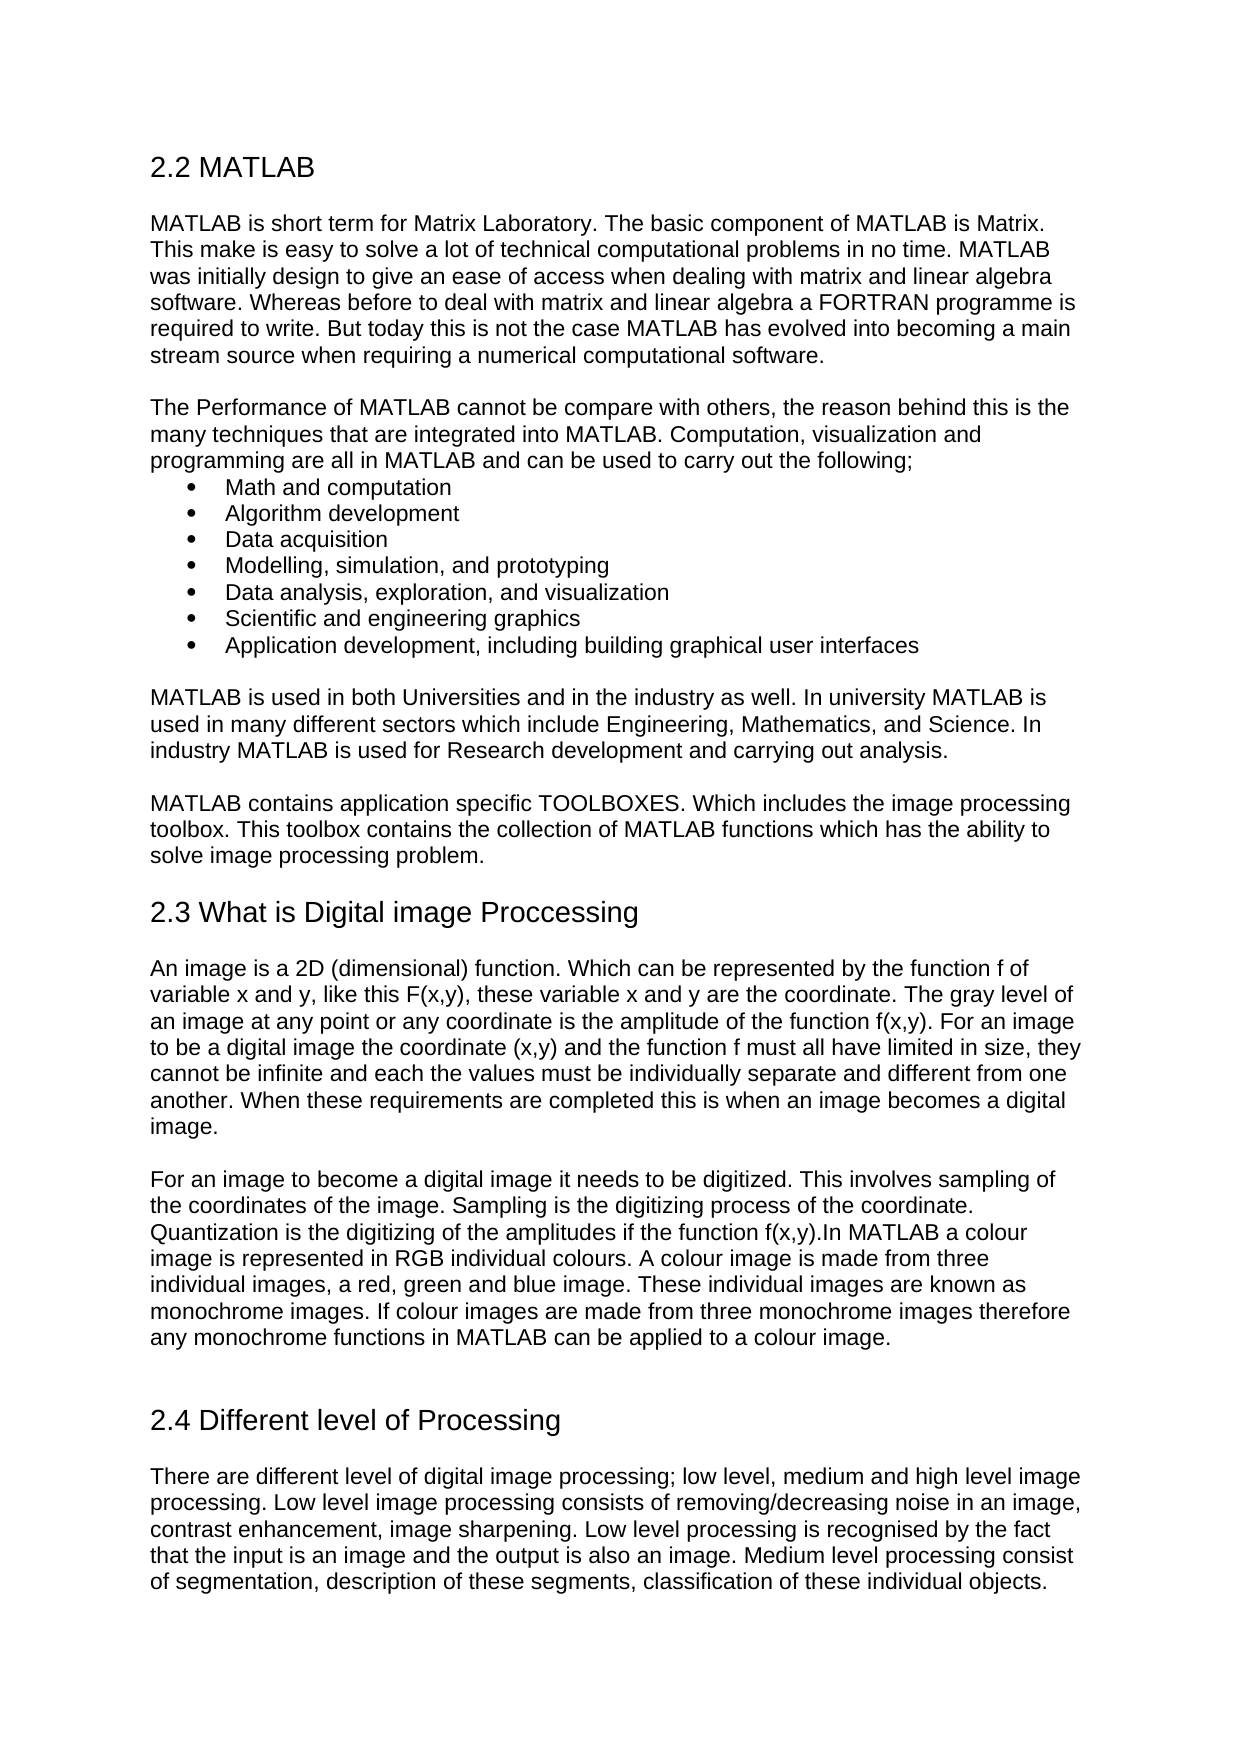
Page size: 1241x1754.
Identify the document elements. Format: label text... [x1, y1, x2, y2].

text MATLAB is used in both Universities and in the industry as well. In university MATLAB is used in many different sectors which include Engineering, Mathematics, and Science. In industry MATLAB is used for Research development and carrying out analysis. [150, 684, 1090, 763]
list Modelling, simulation, and prototyping [187, 552, 1090, 579]
list Scientific and engineering graphics [187, 605, 1090, 632]
text 2.3 What is Digital image Proccessing [150, 895, 1090, 929]
list Application development, including building graphical user interfaces [187, 632, 1090, 658]
list Data analysis, exploration, and visualization [187, 579, 1090, 605]
text An image is a 2D (dimensional) function. Which can be represented by the function f of variable x and y, like this F(x,y), these variable x and y are the coordinate. The gray level of an image at any point or any coordinate is the amplitude of the function f(x,y). For an image to be a digital image the coordinate (x,y) and the function f must all have limited in size, they cannot be infinite and each the values must be individually separate and different from one another. When these requirements are completed this is when an image becomes a digital image. [150, 955, 1090, 1139]
text 2.2 MATLAB [150, 150, 1090, 183]
text MATLAB is short term for Matrix Laboratory. The basic component of MATLAB is Matrix. This make is easy to solve a lot of technical computational problems in no time. MATLAB was initially design to give an ease of access when dealing with matrix and linear algebra software. Whereas before to deal with matrix and linear algebra a FORTRAN programme is required to write. But today this is not the case MATLAB has evolved into becoming a main stream source when requiring a numerical computational software. [150, 210, 1090, 368]
text 2.4 Different level of Processing [150, 1403, 1090, 1437]
list Math and computation [187, 473, 1090, 500]
list Data acquisition [187, 526, 1090, 552]
text MATLAB contains application specific TOOLBOXES. Which includes the image processing toolbox. This toolbox contains the collection of MATLAB functions which has the ability to solve image processing problem. [150, 790, 1090, 869]
text The Performance of MATLAB cannot be compare with others, the reason behind this is the many techniques that are integrated into MATLAB. Computation, visualization and programming are all in MATLAB and can be used to carry out the following; [150, 394, 1090, 473]
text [150, 1463, 1090, 1595]
text For an image to become a digital image it needs to be digitized. This involves sampling of the coordinates of the image. Sampling is the digitizing process of the coordinate. Quantization is the digitizing of the amplitudes if the function f(x,y).In MATLAB a colour image is represented in RGB individual colours. A colour image is made from three individual images, a red, green and blue image. These individual images are known as monochrome images. If colour images are made from three monochrome images therefore any monochrome functions in MATLAB can be applied to a colour image. [150, 1166, 1090, 1350]
list Algorithm development [187, 500, 1090, 526]
